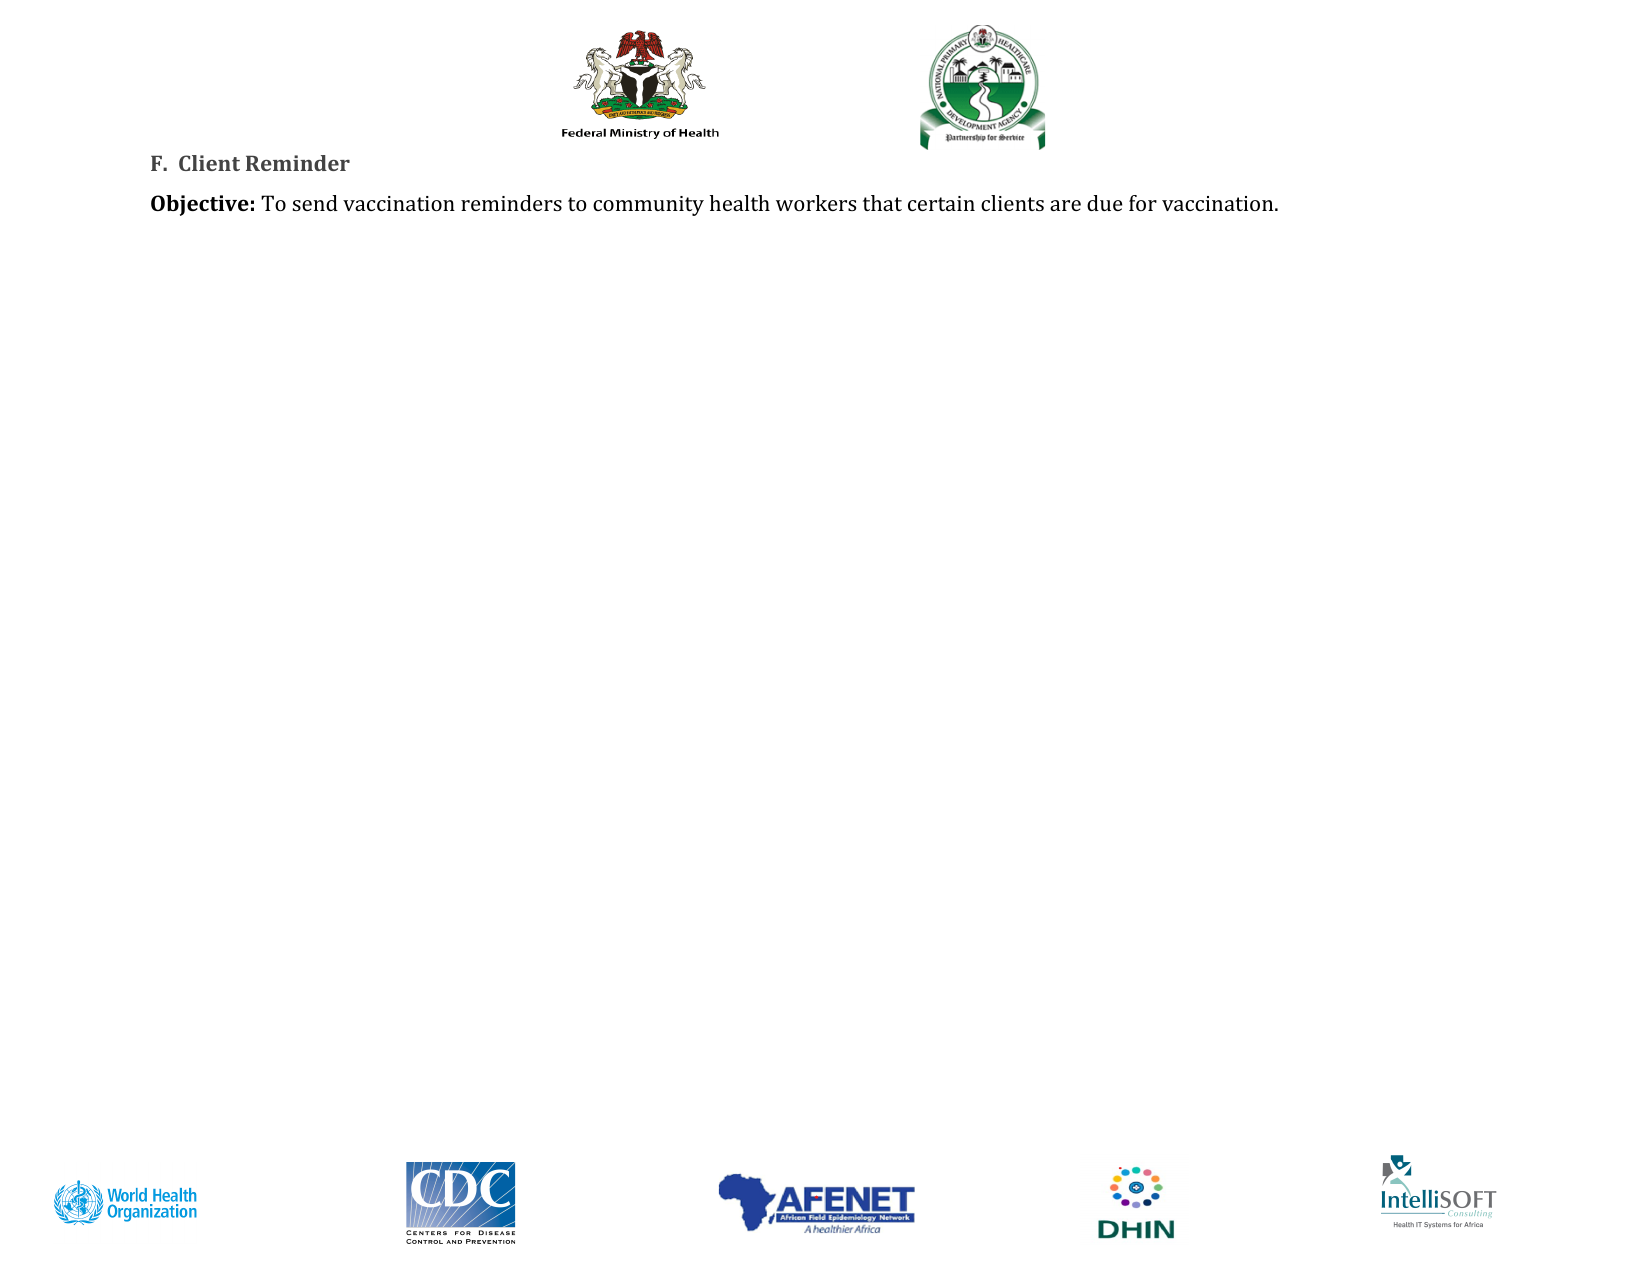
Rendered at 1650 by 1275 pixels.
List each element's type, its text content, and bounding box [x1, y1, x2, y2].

picture [920, 25, 1046, 150]
subtitle F. Client Reminder [150, 150, 1500, 177]
text Objective: To send vaccination reminders to community health workers that certain clients are due for vaccination. [150, 189, 1500, 216]
picture [53, 1162, 197, 1244]
picture [561, 25, 719, 150]
picture [718, 1160, 917, 1239]
picture [1375, 1152, 1500, 1232]
picture [406, 1162, 515, 1244]
picture [1079, 1152, 1189, 1245]
